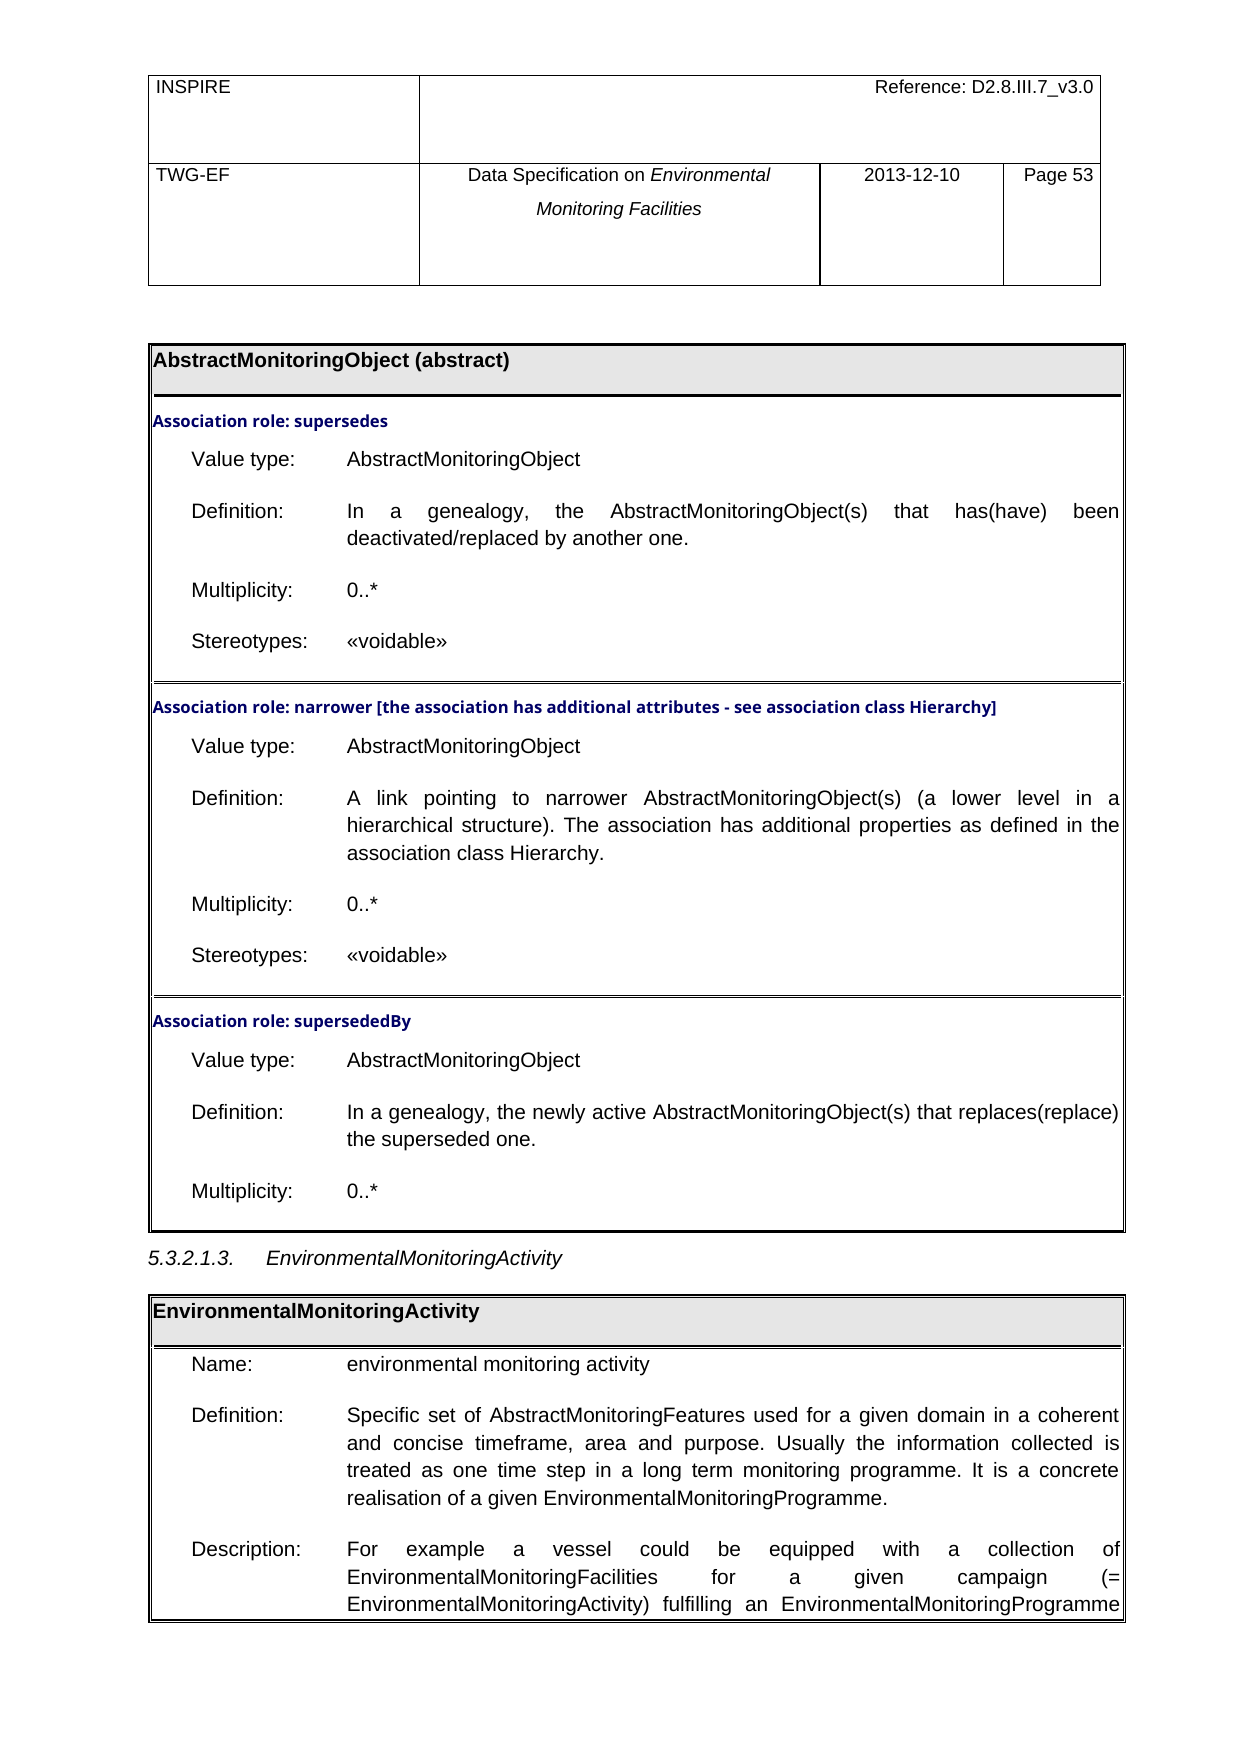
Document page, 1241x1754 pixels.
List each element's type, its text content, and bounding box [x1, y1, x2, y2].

table_cell Association role: supersededBy [150, 995, 1124, 1230]
table_header AbstractMonitoringObject (abstract) [152, 346, 1123, 394]
subtitle EnvironmentalMonitoringActivity [148, 1246, 1122, 1270]
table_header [152, 1298, 1123, 1345]
table_cell Association role: supersedes [152, 394, 1123, 681]
table_cell Association role: narrower [the association has additional attributes - see association class Hierarchy] [150, 681, 1124, 995]
table_cell [152, 1345, 1123, 1619]
